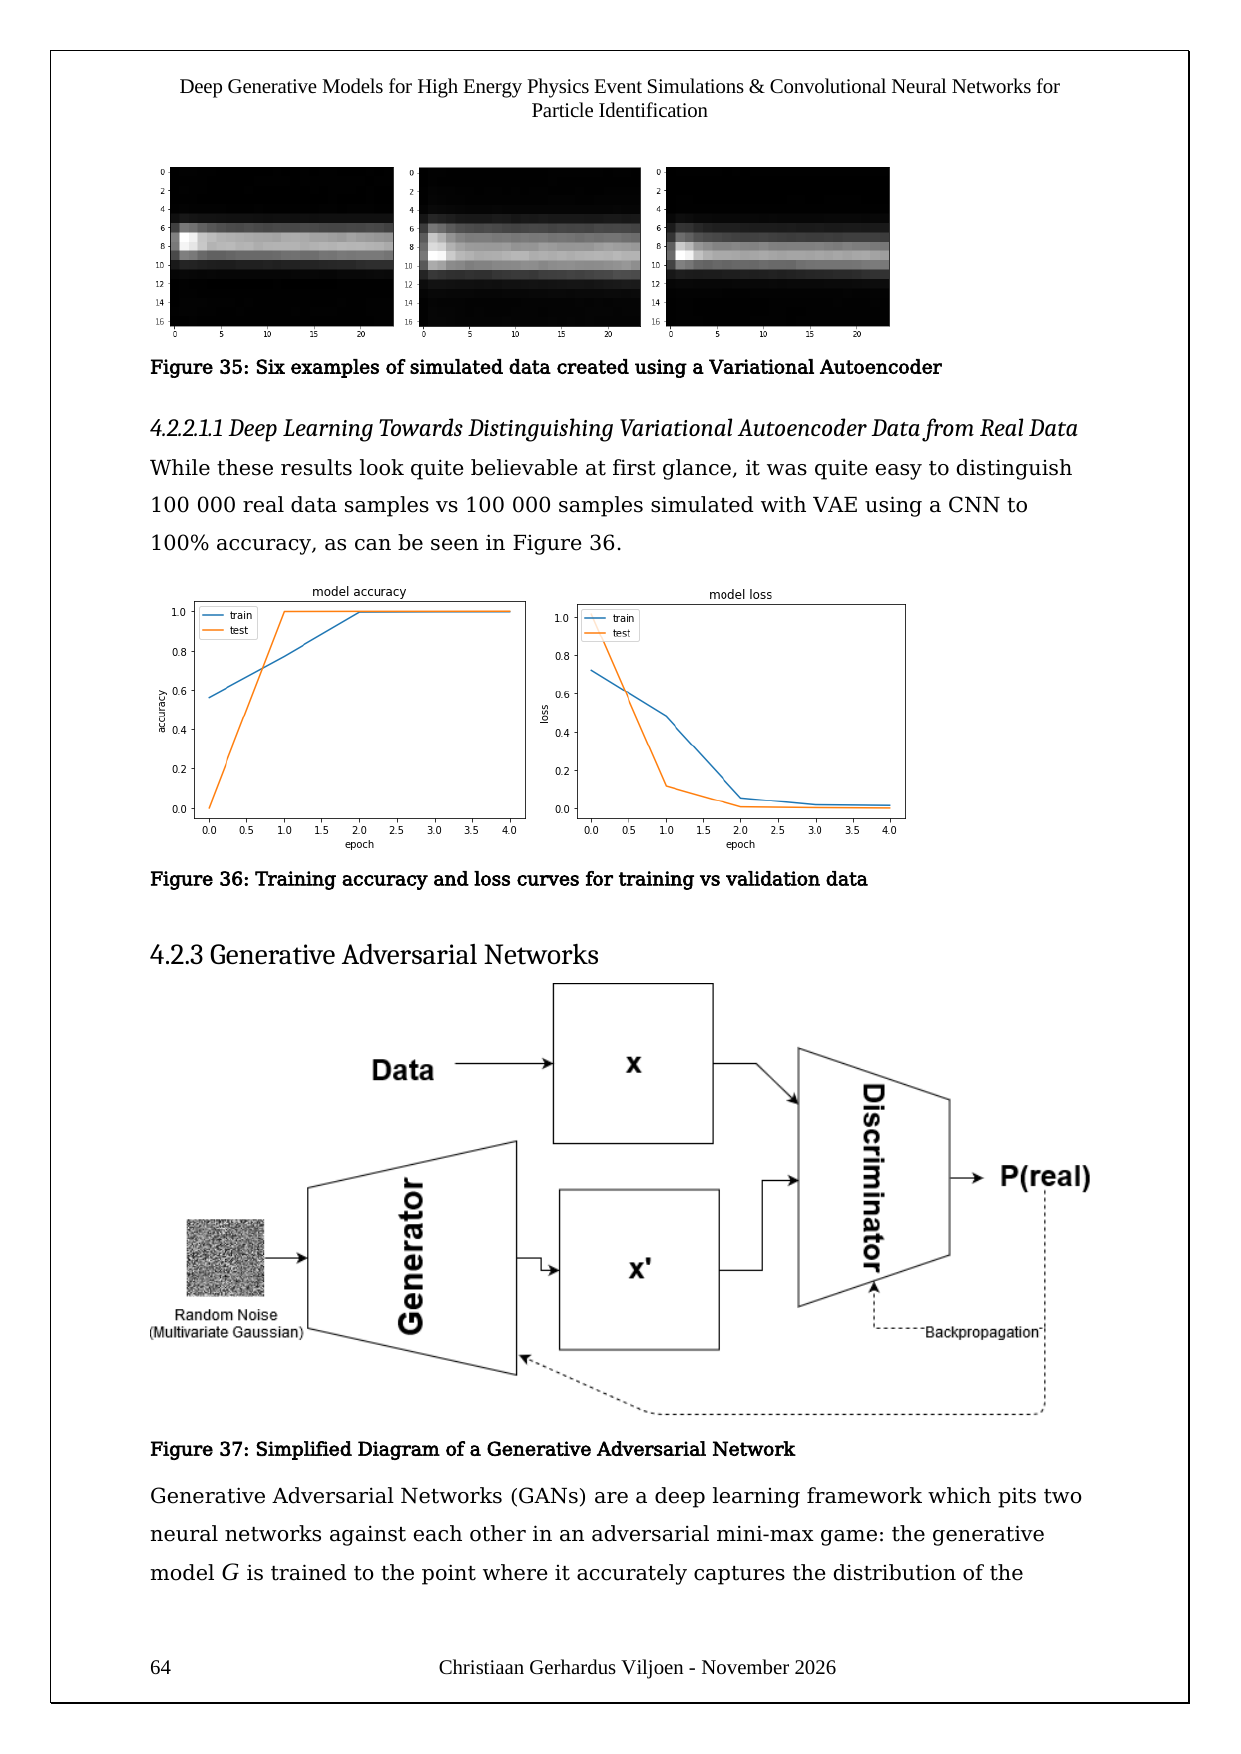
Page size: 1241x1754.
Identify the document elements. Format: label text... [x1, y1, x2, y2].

text Figure 37: Simplified Diagram of a Generative Adversarial Network [150, 1437, 1089, 1459]
text While these results look quite believable at first glance, it was quite easy to distinguish 100 000 real data samples vs 100 000 samples simulated with VAE using a CNN to 100% accuracy, as can be seen in Figure 36. [150, 455, 1089, 555]
subtitle Deep Learning Towards Distinguishing Variational Autoencoder Data from Real Data [150, 413, 1089, 442]
subtitle Generative Adversarial Networks [150, 938, 1089, 971]
picture [150, 579, 914, 855]
picture [150, 983, 1091, 1425]
text Figure 36: Training accuracy and loss curves for training vs validation data [150, 867, 1089, 889]
picture [150, 159, 896, 343]
text Figure 35: Six examples of simulated data created using a Variational Autoencoder [150, 355, 1089, 377]
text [150, 1483, 1089, 1586]
